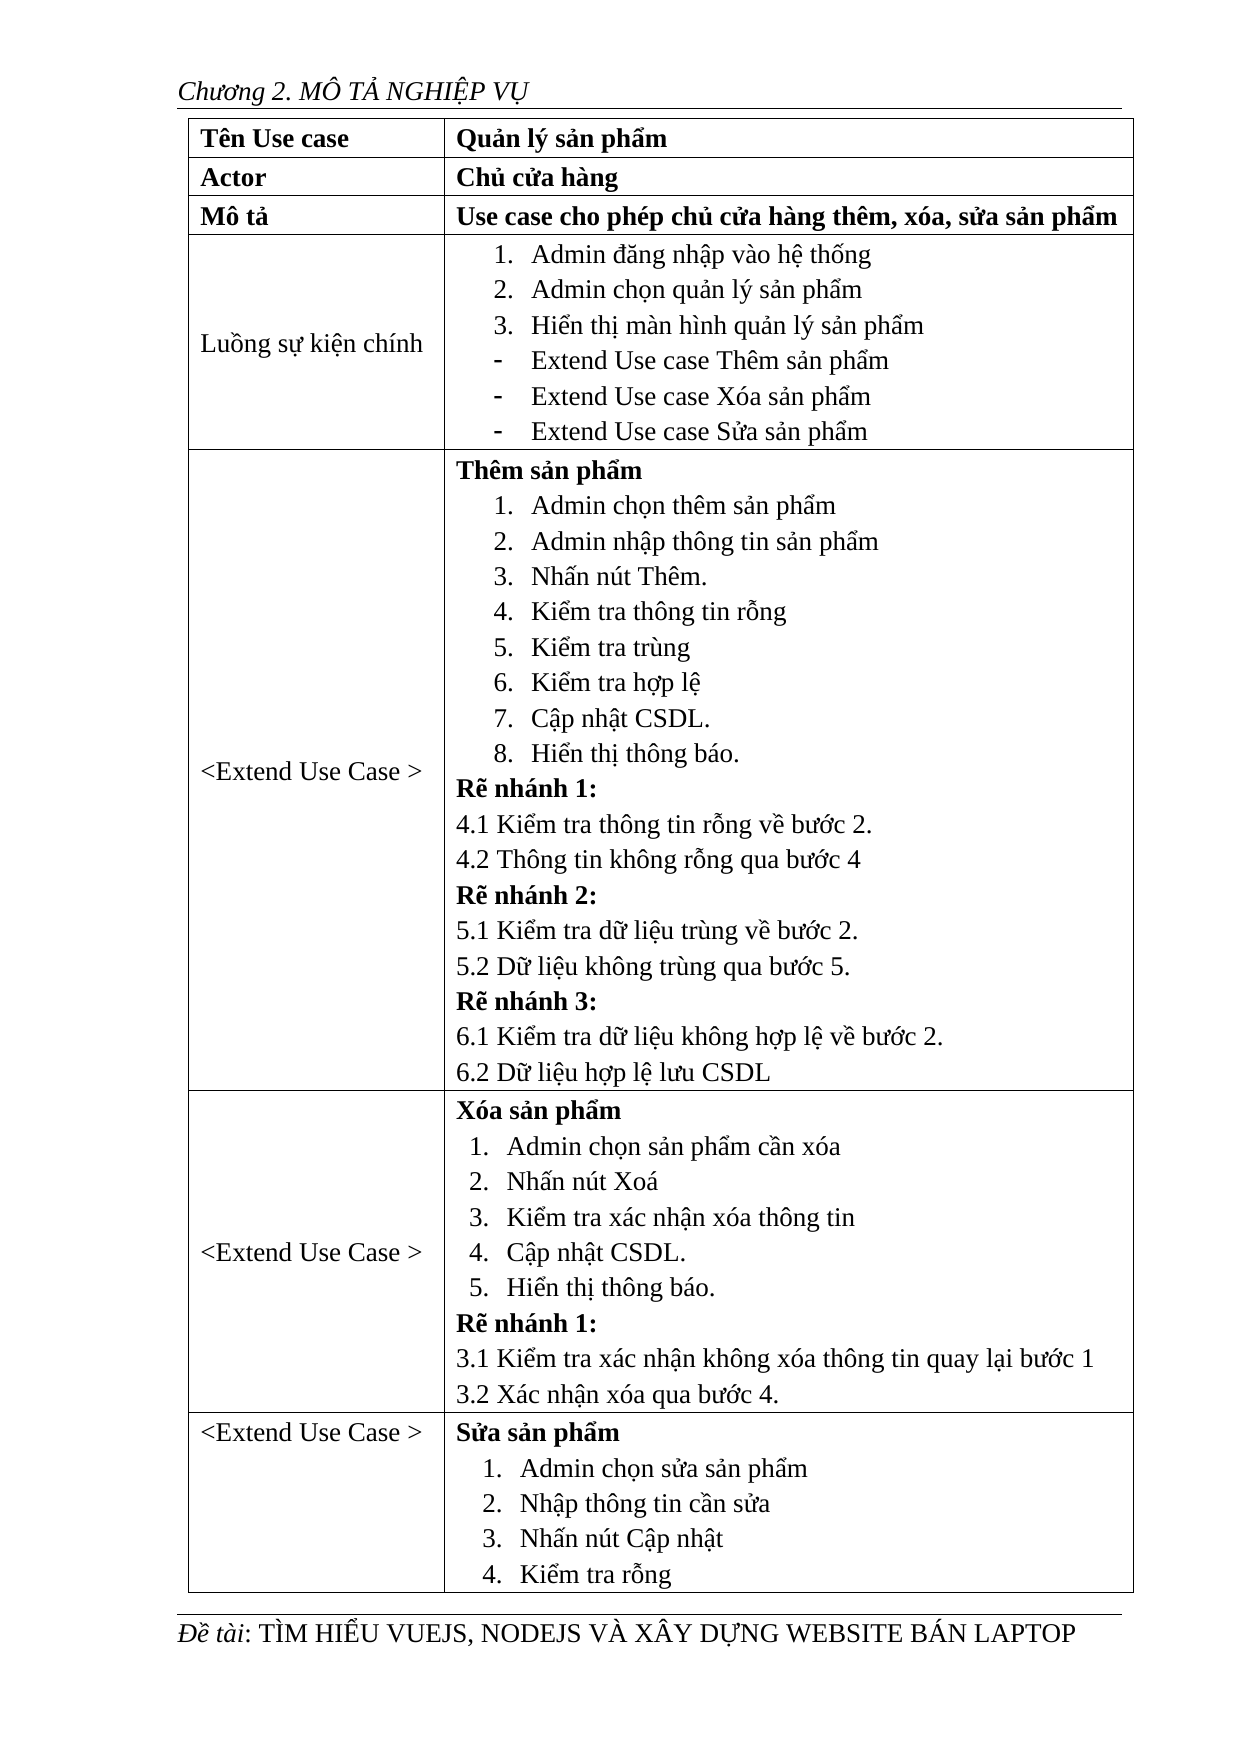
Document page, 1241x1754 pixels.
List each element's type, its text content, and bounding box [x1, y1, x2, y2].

table_cell Use case cho phép chủ cửa hàng thêm, xóa, sửa sản phẩm [445, 196, 1133, 234]
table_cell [445, 1413, 1133, 1592]
table_cell Mô tả [189, 196, 444, 234]
table_cell Chủ cửa hàng [445, 158, 1133, 195]
table_header Tên Use case [189, 119, 444, 157]
table_cell <Extend Use Case > [189, 1413, 444, 1592]
table_cell Xóa sản phẩm Admin chọn sản phẩm cần xóa Nhấn nút Xoá Kiểm tra xác nhận xóa thông tin Cập nhật CSDL. Hiển thị thông báo. Rẽ nhánh 1: 3.1 Kiểm tra xác nhận không xóa thông tin quay lại bước 1 3.2 Xác nhận xóa qua bước 4. [445, 1091, 1133, 1412]
table_cell Thêm sản phẩm Admin chọn thêm sản phẩm Admin nhập thông tin sản phẩm Nhấn nút Thêm. Kiểm tra thông tin rỗng Kiểm tra trùng Kiểm tra hợp lệ Cập nhật CSDL. Hiển thị thông báo. Rẽ nhánh 1: 4.1 Kiểm tra thông tin rỗng về bước 2. 4.2 Thông tin không rỗng qua bước 4 Rẽ nhánh 2: 5.1 Kiểm tra dữ liệu trùng về bước 2. 5.2 Dữ liệu không trùng qua bước 5. Rẽ nhánh 3: 6.1 Kiểm tra dữ liệu không hợp lệ về bước 2. 6.2 Dữ liệu hợp lệ lưu CSDL [445, 450, 1133, 1090]
table_cell Luồng sự kiện chính [189, 235, 444, 449]
table_cell Actor [189, 158, 444, 195]
table_cell <Extend Use Case > [189, 450, 444, 1090]
table_cell Admin đăng nhập vào hệ thống Admin chọn quản lý sản phẩm Hiển thị màn hình quản lý sản phẩm Extend Use case Thêm sản phẩm Extend Use case Xóa sản phẩm Extend Use case Sửa sản phẩm [445, 235, 1133, 449]
table_cell <Extend Use Case > [189, 1091, 444, 1412]
table_header Quản lý sản phẩm [445, 119, 1133, 157]
